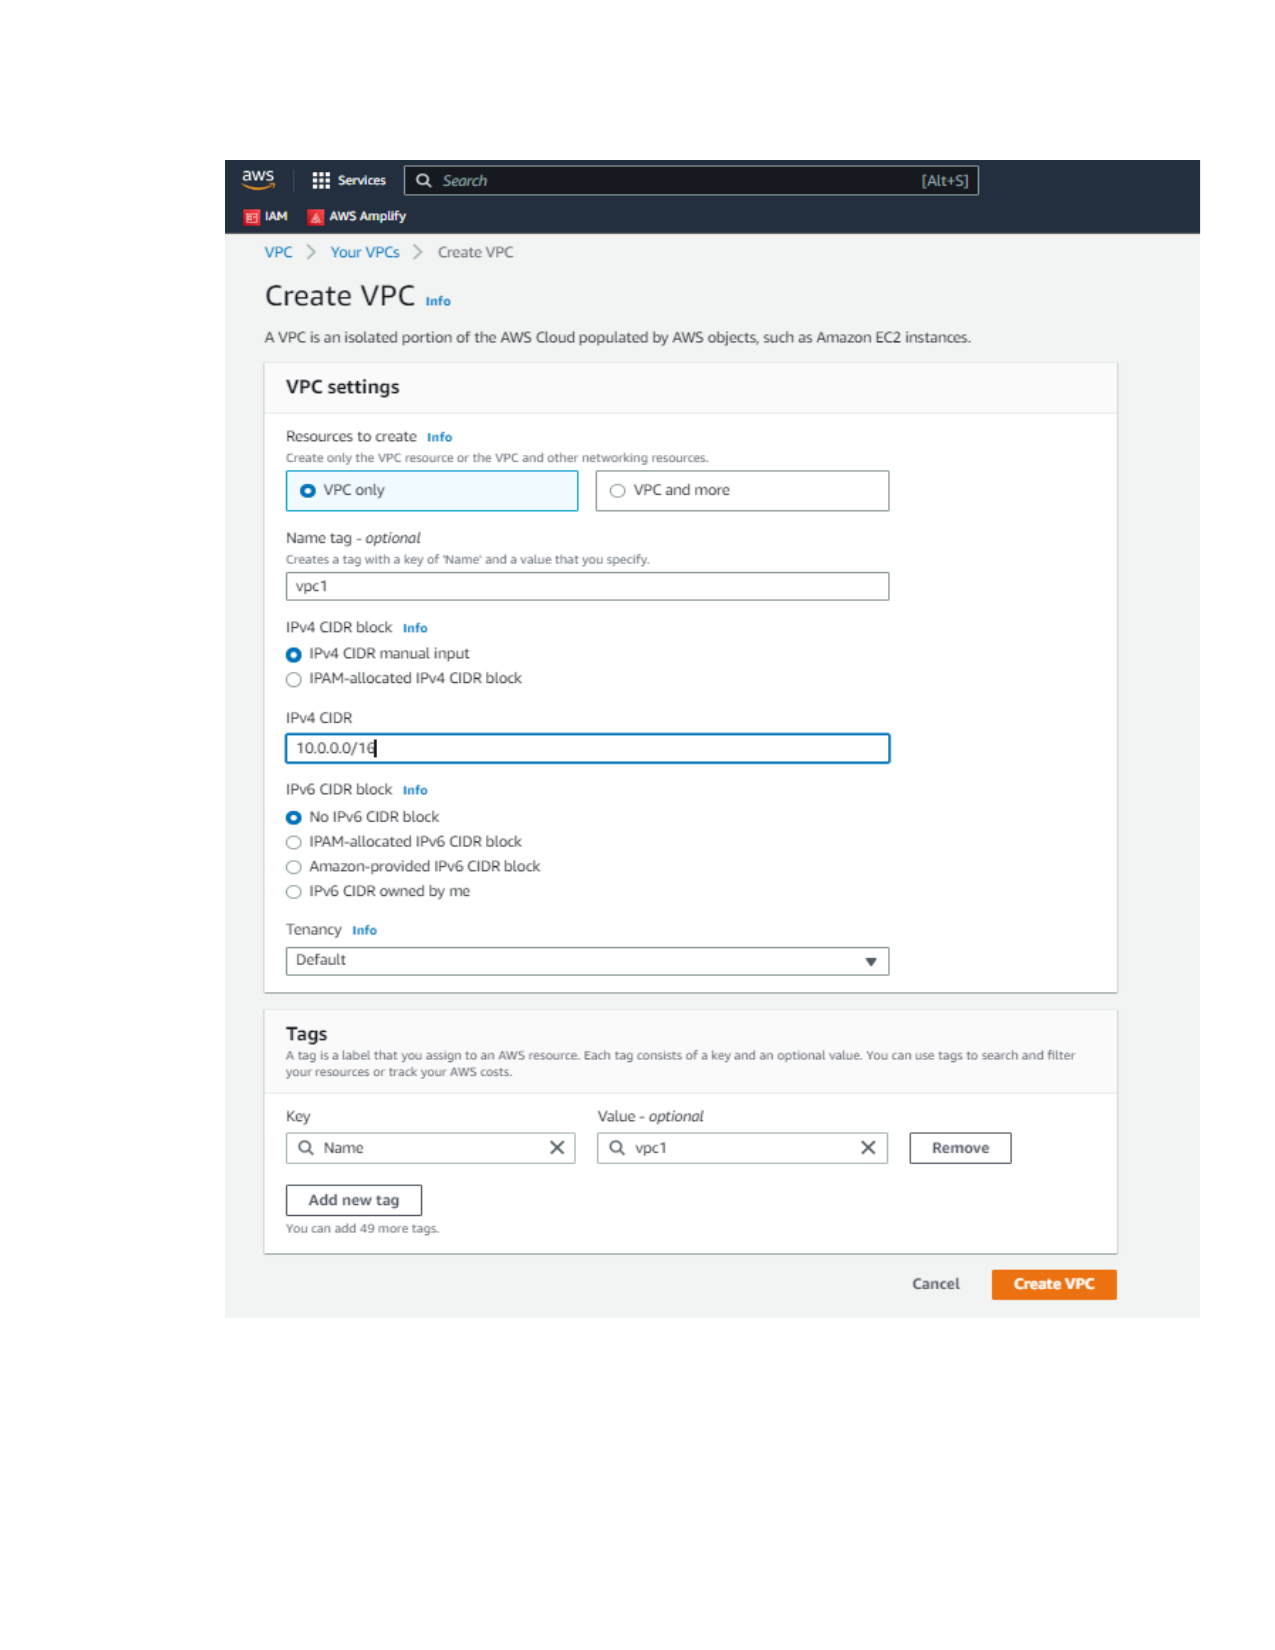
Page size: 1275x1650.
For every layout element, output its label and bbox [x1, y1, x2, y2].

picture [225, 160, 1200, 1318]
